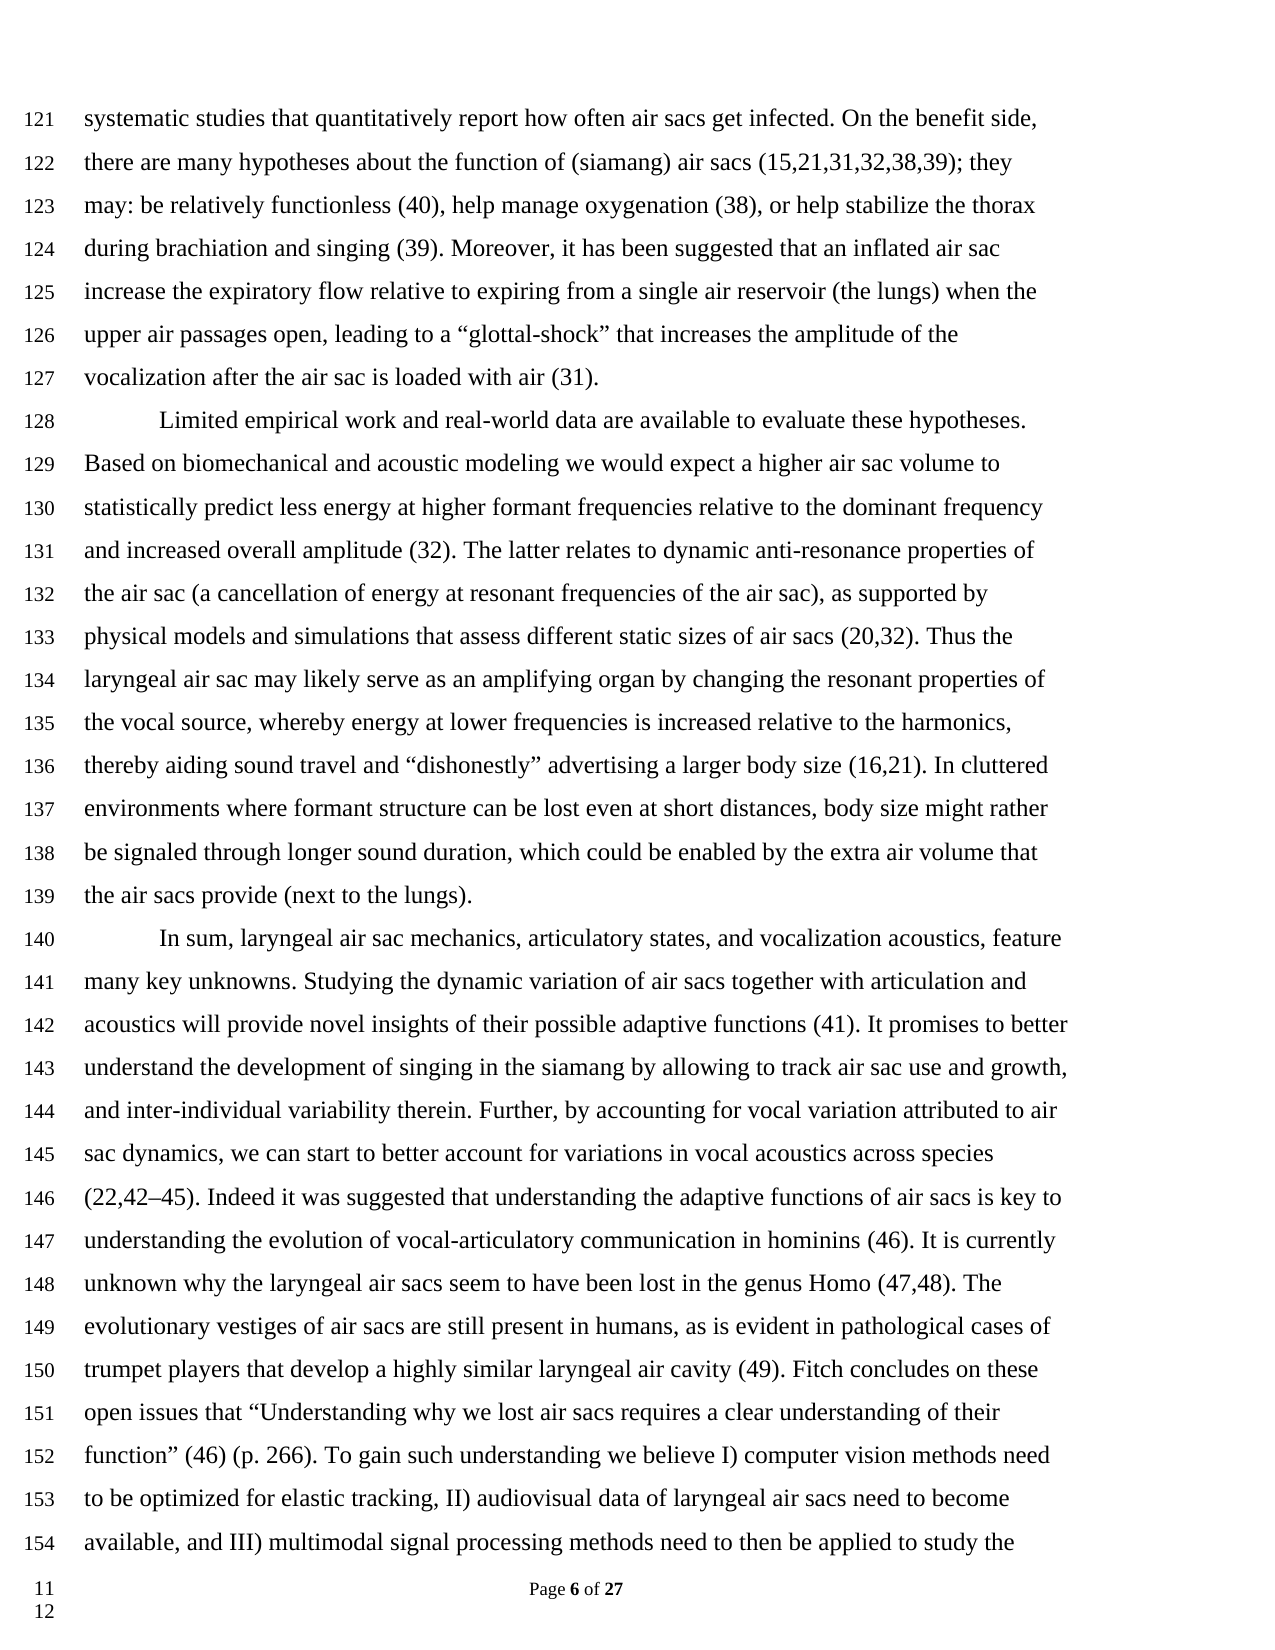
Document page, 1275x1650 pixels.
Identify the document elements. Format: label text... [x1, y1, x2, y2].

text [84, 923, 1068, 1555]
text Limited empirical work and real-world data are available to evaluate these hypotheses. Based on biomechanical and acoustic modeling we would expect a higher air sac volume to statistically predict less energy at higher formant frequencies relative to the dominant frequency and increased overall amplitude (32). The latter relates to dynamic anti-resonance properties of the air sac (a cancellation of energy at resonant frequencies of the air sac), as supported by physical models and simulations that assess different static sizes of air sacs (20,32). Thus the laryngeal air sac may likely serve as an amplifying organ by changing the resonant properties of the vocal source, whereby energy at lower frequencies is increased relative to the harmonics, thereby aiding sound travel and “dishonestly” advertising a larger body size (16,21). In cluttered environments where formant structure can be lost even at short distances, body size might rather be signaled through longer sound duration, which could be enabled by the extra air volume that the air sacs provide (next to the lungs). [84, 405, 1068, 908]
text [84, 103, 1068, 391]
